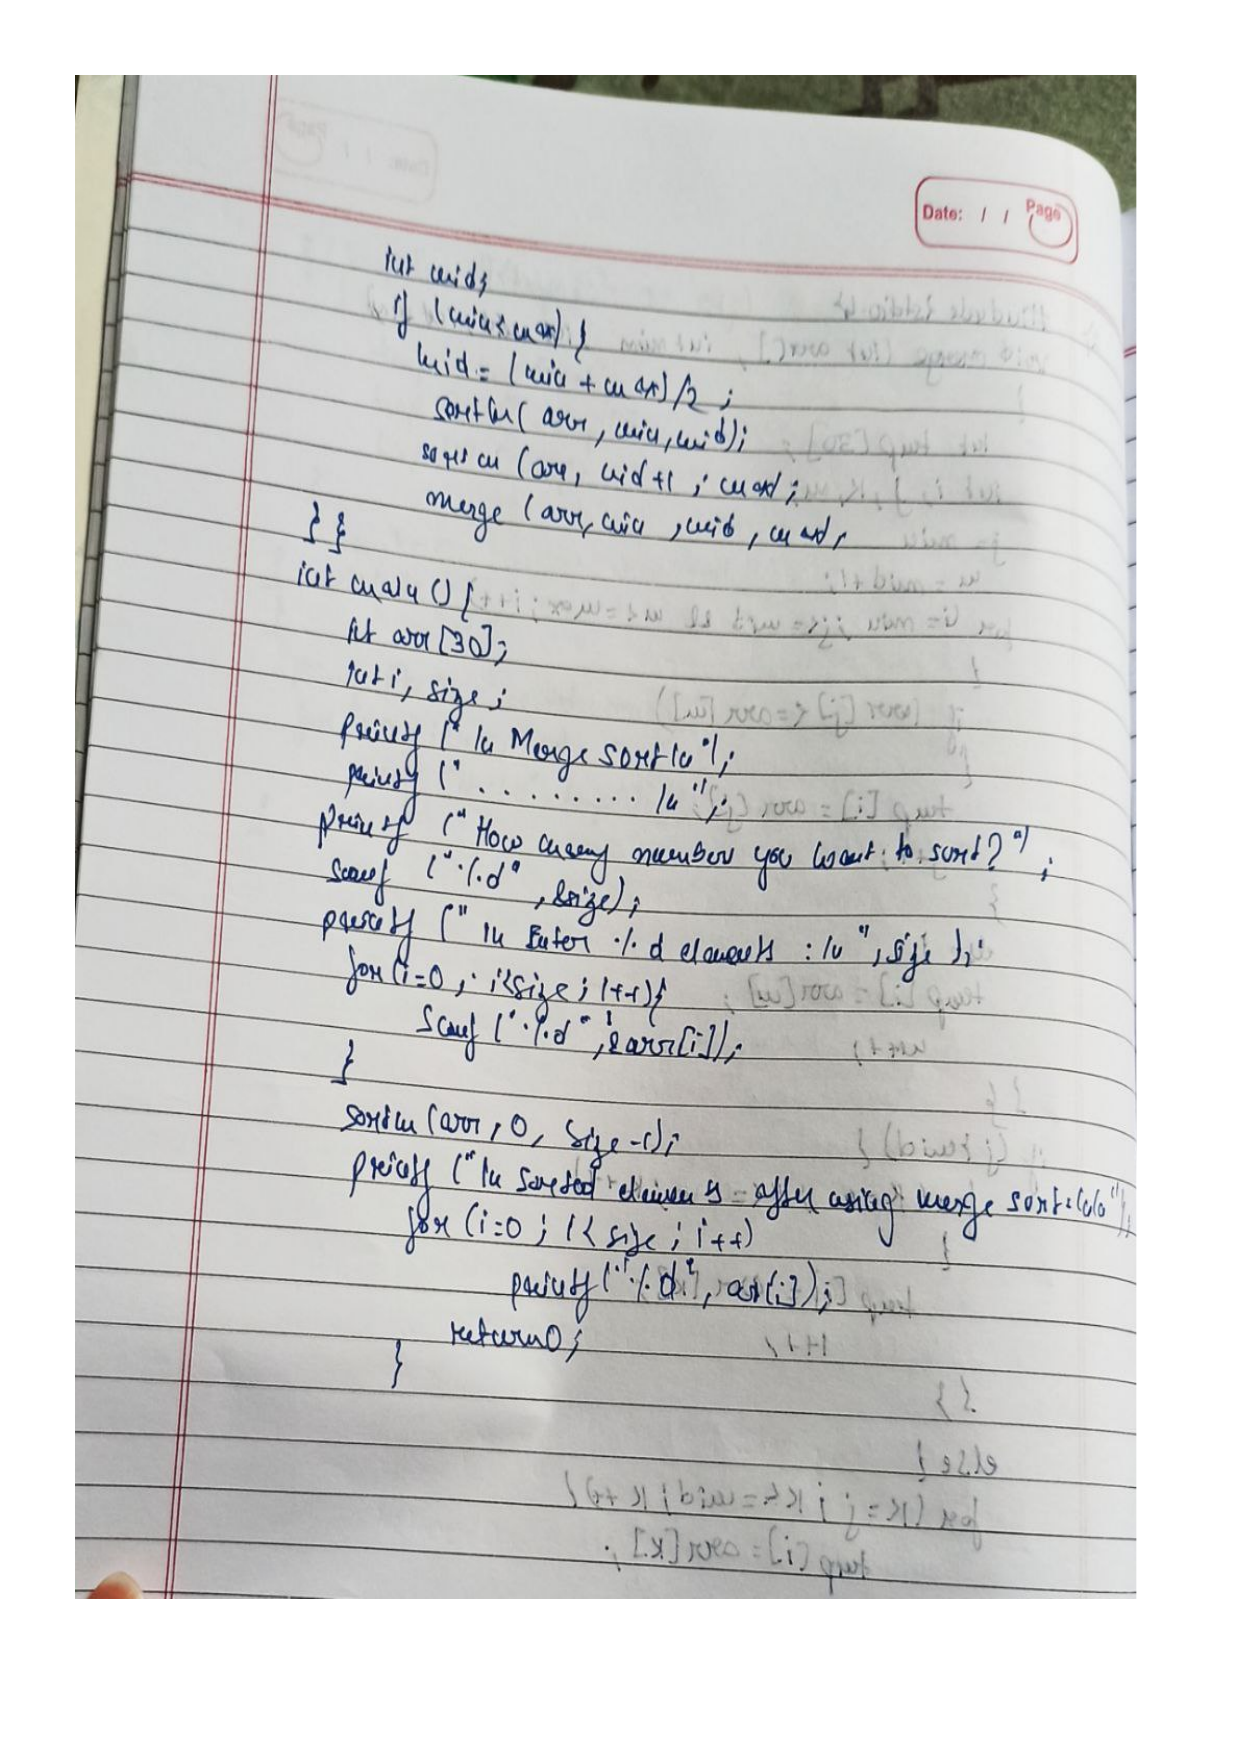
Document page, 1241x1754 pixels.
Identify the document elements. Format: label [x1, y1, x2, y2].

picture [75, 75, 1137, 1599]
